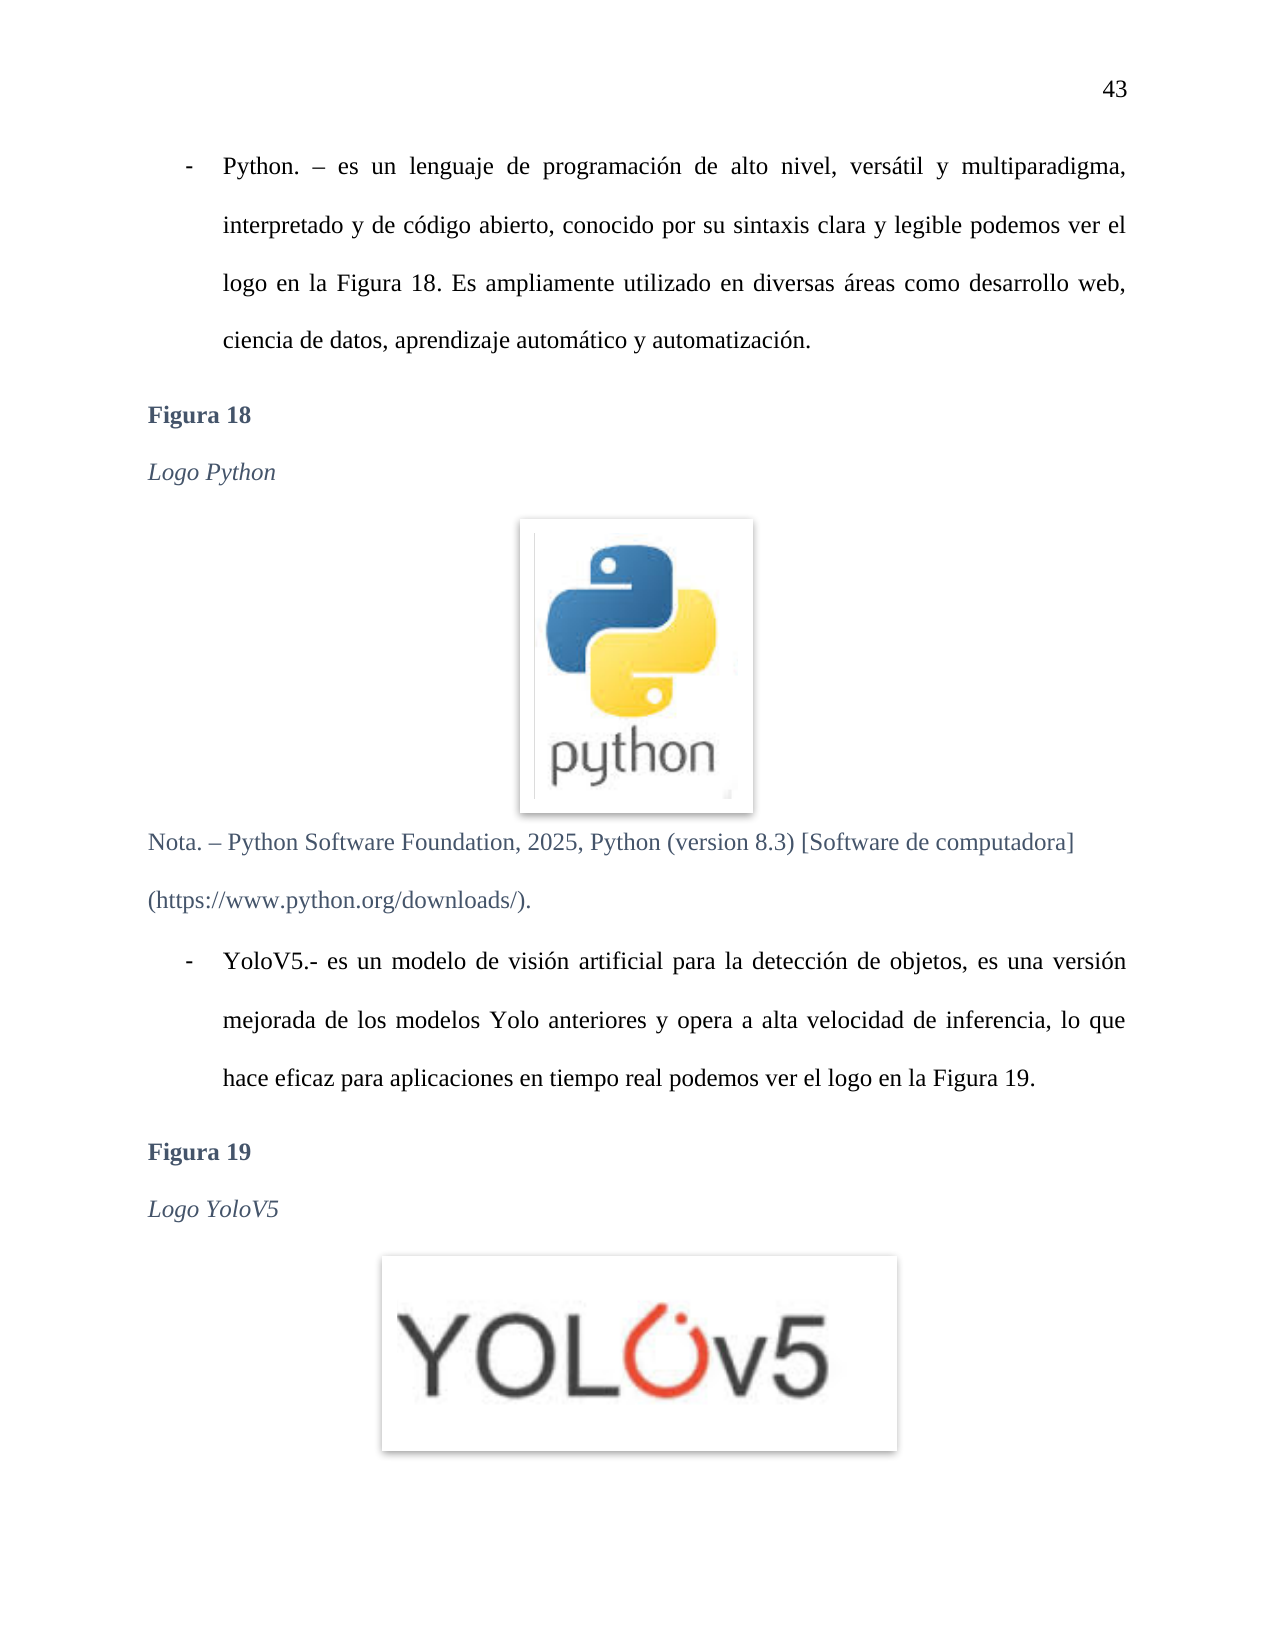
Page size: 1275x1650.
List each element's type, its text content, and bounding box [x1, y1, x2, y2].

text Nota. – Python Software Foundation, 2025, Python (version 8.3) [Software de computadora] (https://www.python.org/downloads/). [148, 827, 1127, 914]
picture [534, 533, 738, 799]
picture [397, 1271, 882, 1436]
list YoloV5.- es un modelo de visión artificial para la detección de objetos, es una versión mejorada de los modelos Yolo anteriores y opera a alta velocidad de inferencia, lo que hace eficaz para aplicaciones en tiempo real podemos ver el logo en la Figura 19. [185, 942, 1127, 1091]
text Figura 18 Logo Python [148, 400, 1127, 486]
text Figura 19 Logo YoloV5 [148, 1137, 1127, 1223]
list Python. – es un lenguaje de programación de alto nivel, versátil y multiparadigma, interpretado y de código abierto, conocido por su sintaxis clara y legible podemos ver el logo en la Figura 18. Es ampliamente utilizado en diversas áreas como desarrollo web, ciencia de datos, aprendizaje automático y automatización. [185, 148, 1127, 354]
